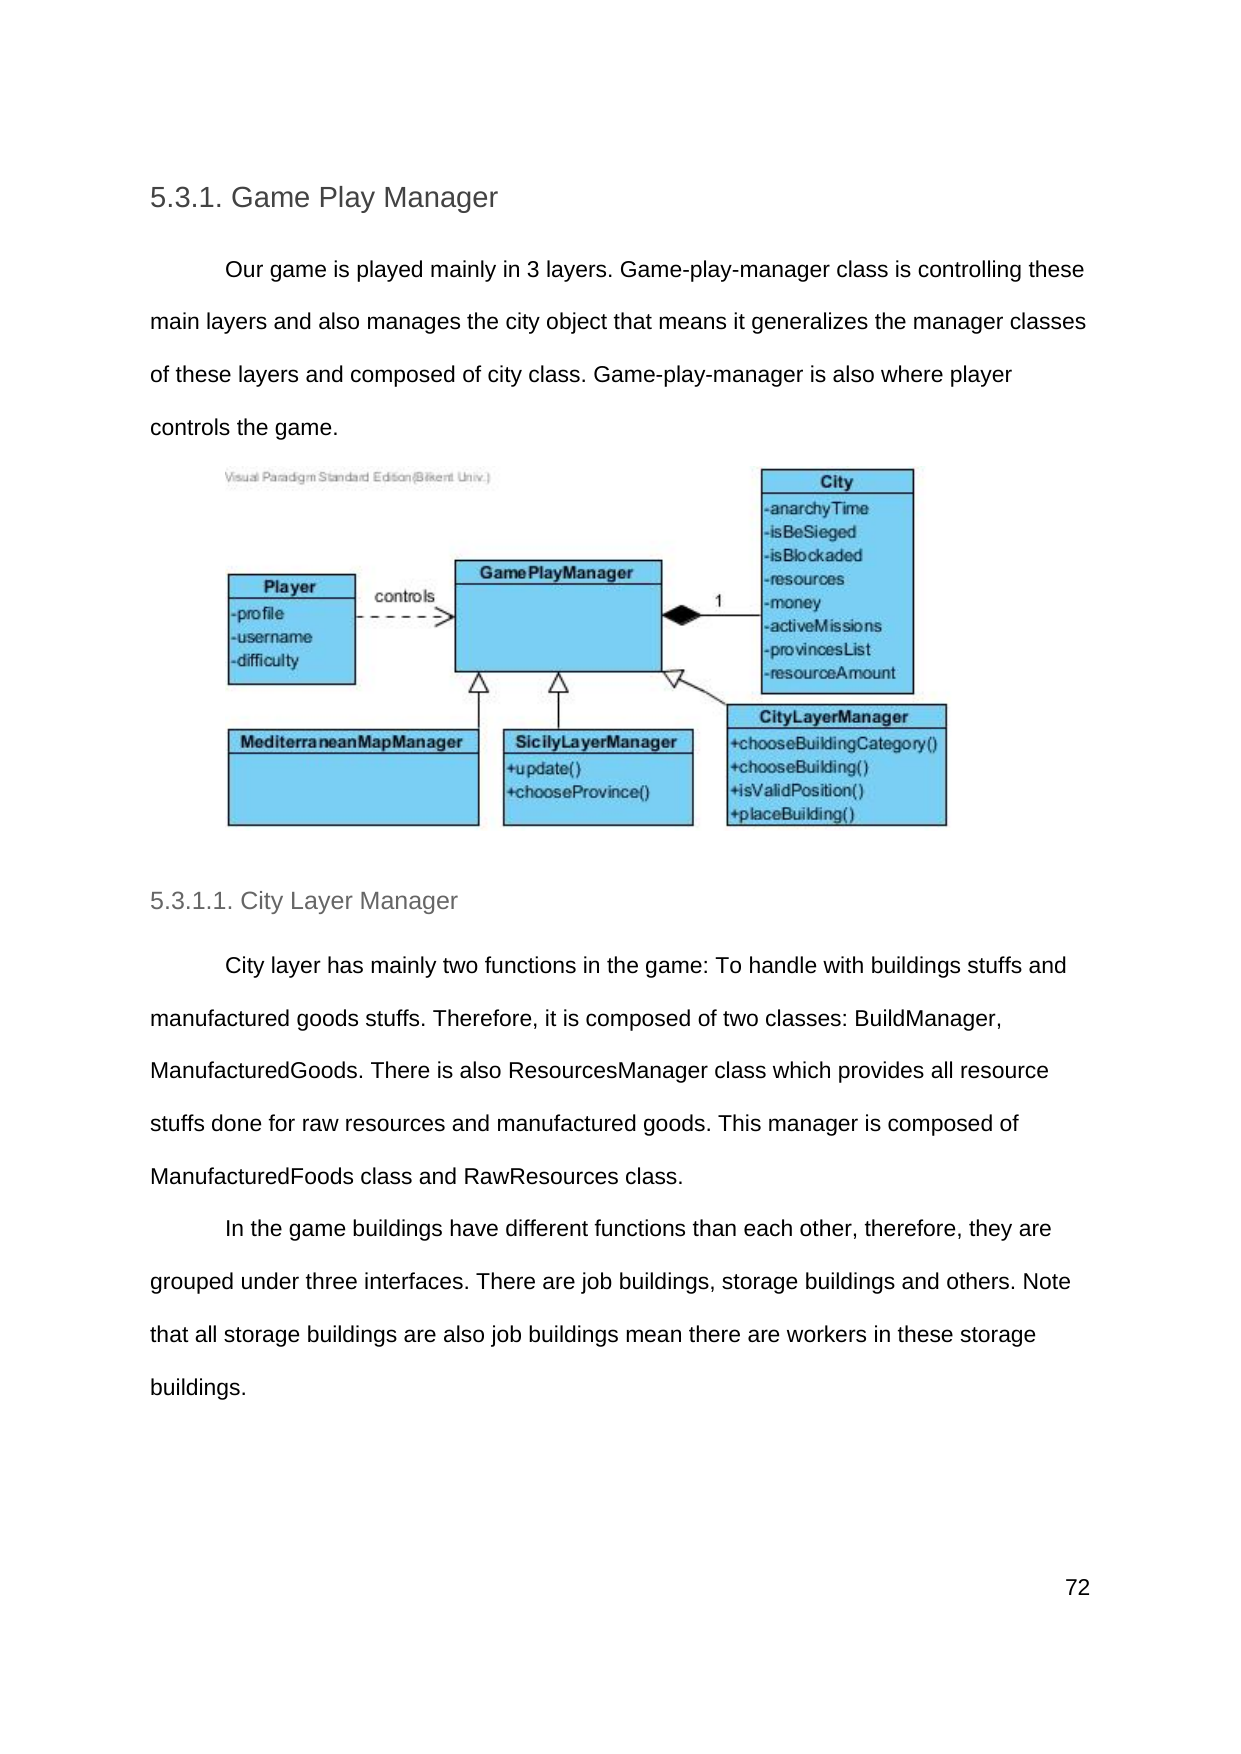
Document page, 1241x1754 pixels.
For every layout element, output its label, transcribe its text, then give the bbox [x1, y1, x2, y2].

picture [225, 466, 952, 831]
text In the game buildings have different functions than each other, therefore, they are grouped under three interfaces. There are job buildings, storage buildings and others. Note that all storage buildings are also job buildings mean there are workers in these storage buildings. [150, 1215, 1090, 1400]
subtitle 5.3.1. Game Play Manager [150, 180, 1090, 214]
text City layer has mainly two functions in the game: To handle with buildings stuffs and manufactured goods stuffs. Therefore, it is composed of two classes: BuildManager, ManufacturedGoods. There is also ResourcesManager class which provides all resource stuffs done for raw resources and manufactured goods. This manager is composed of ManufacturedFoods class and RawResources class. [150, 952, 1090, 1189]
text Our game is played mainly in 3 layers. Game-play-manager class is controlling these main layers and also manages the city object that means it generalizes the manager classes of these layers and composed of city class. Game-play-manager is also where player controls the game. [150, 256, 1090, 440]
subtitle 5.3.1.1. City Layer Manager [150, 886, 1090, 915]
